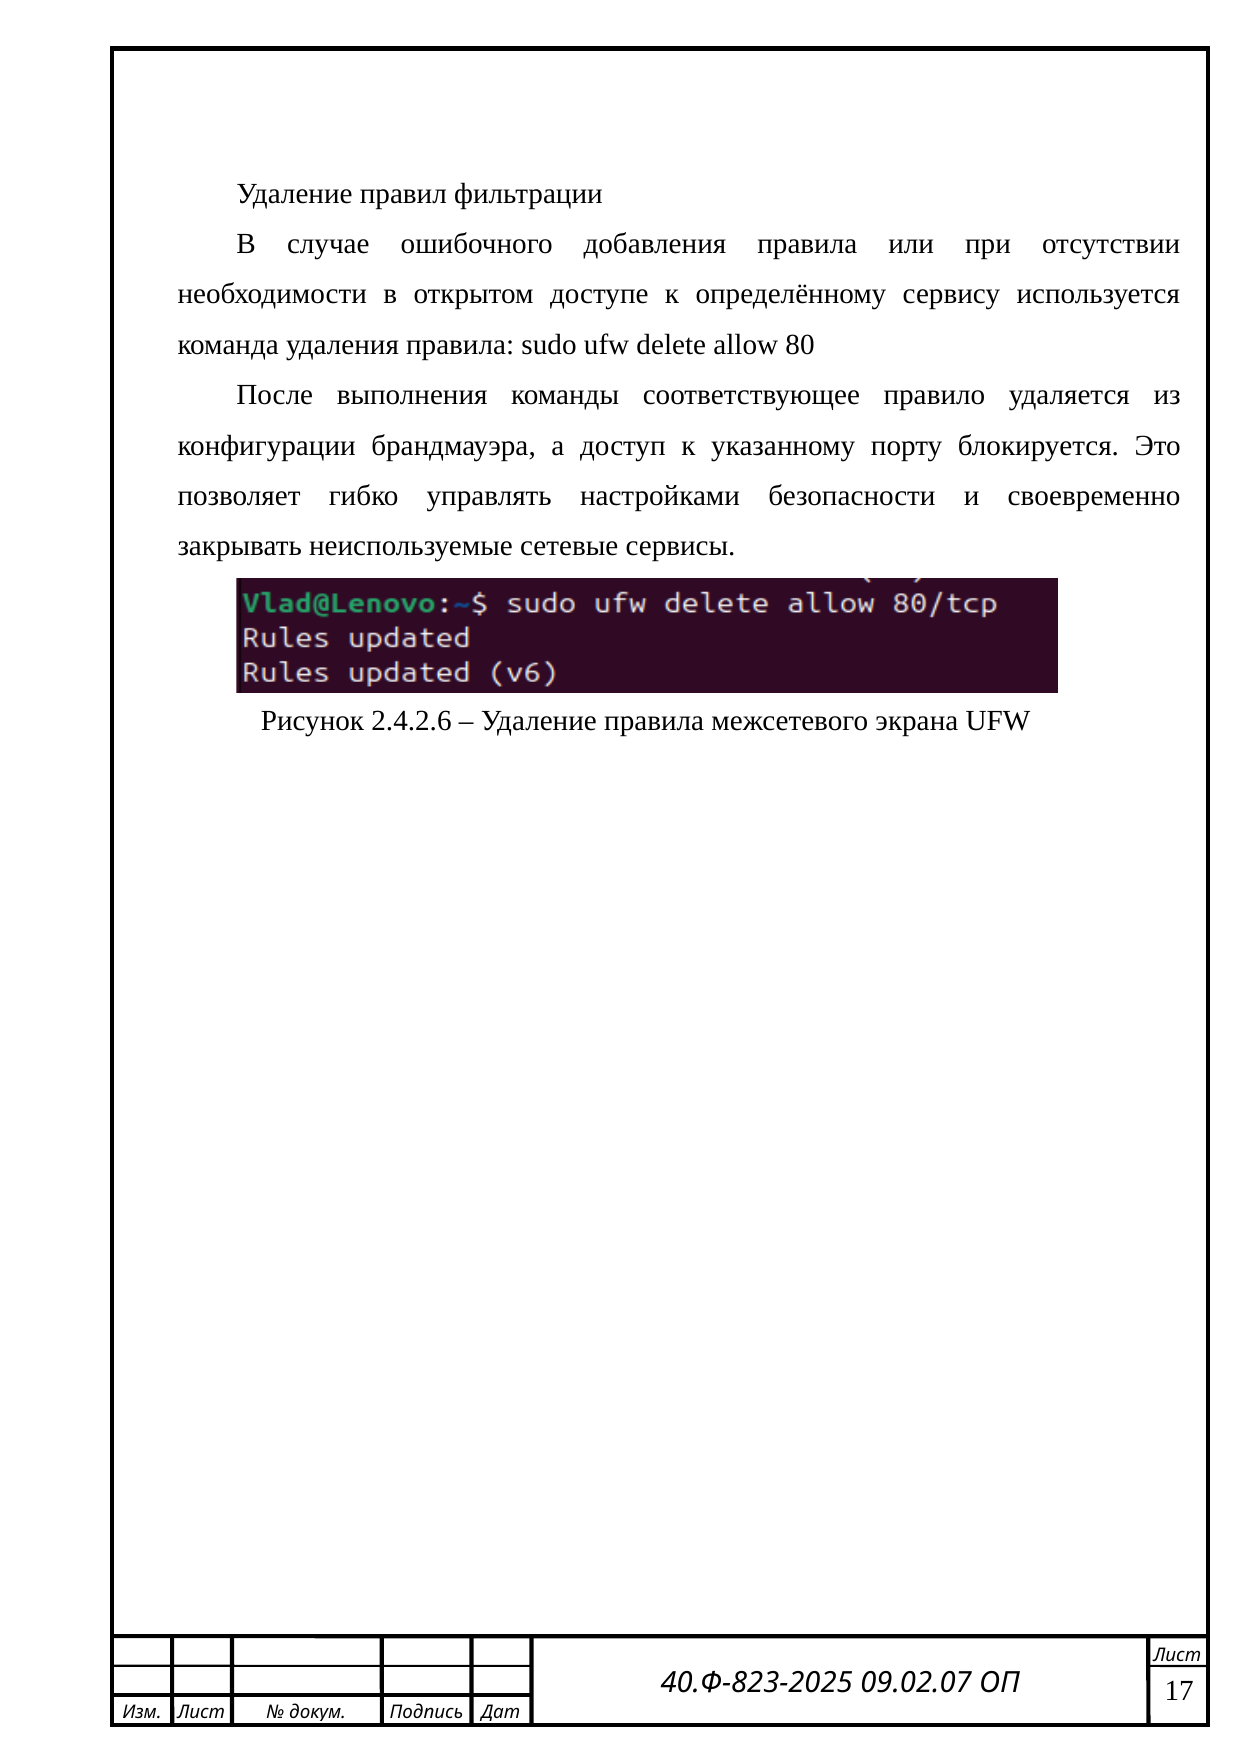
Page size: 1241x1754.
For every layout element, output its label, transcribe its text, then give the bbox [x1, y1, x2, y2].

text После выполнения команды соответствующее правило удаляется из конфигурации брандмауэра, а доступ к указанному порту блокируется. Это позволяет гибко управлять настройками безопасности и своевременно закрывать неиспользуемые сетевые сервисы. [177, 377, 1181, 562]
picture [236, 578, 1058, 693]
text Удаление правил фильтрации [177, 176, 1181, 209]
text В случае ошибочного добавления правила или при отсутствии необходимости в открытом доступе к определённому сервису используется команда удаления правила: sudo ufw delete allow 80 [177, 226, 1181, 361]
